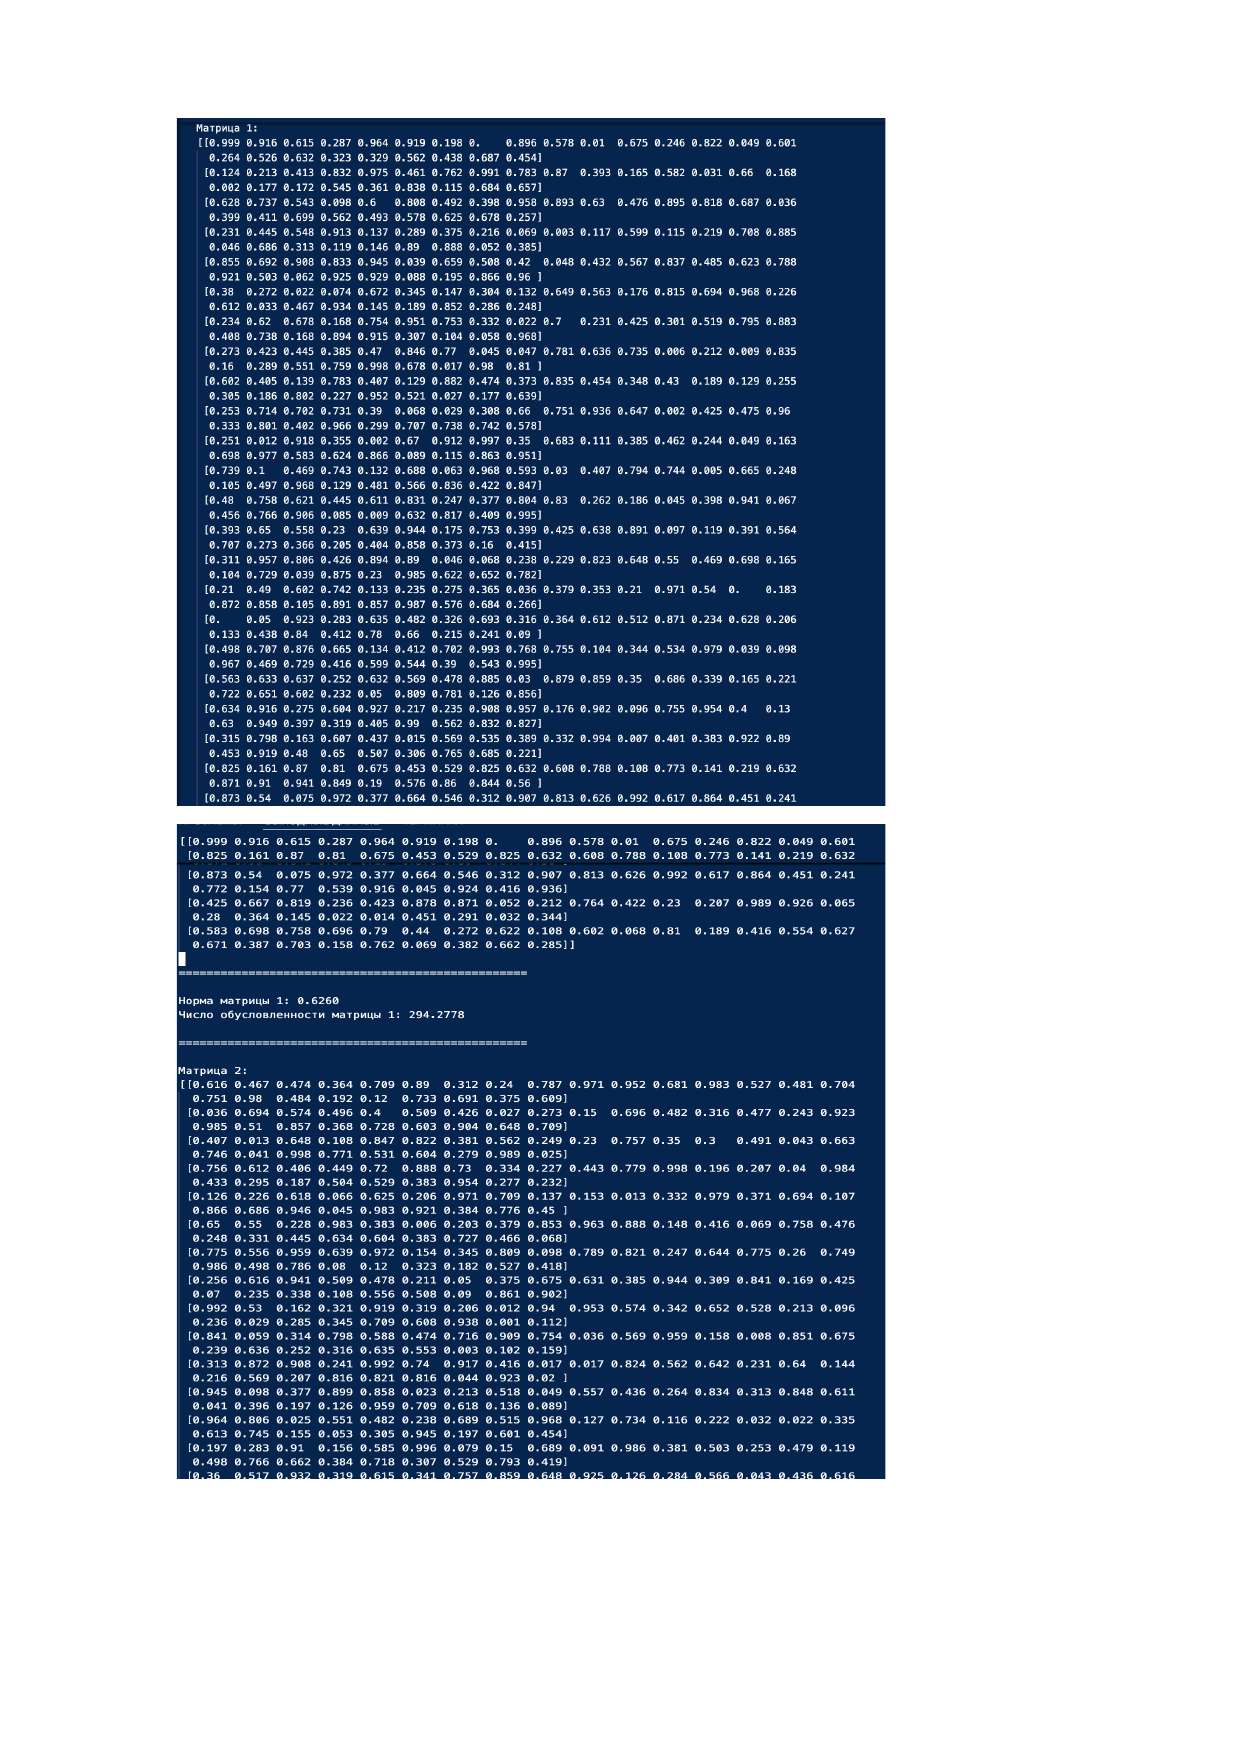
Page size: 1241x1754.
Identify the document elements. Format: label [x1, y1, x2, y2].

picture [176, 118, 886, 806]
picture [176, 824, 886, 1479]
